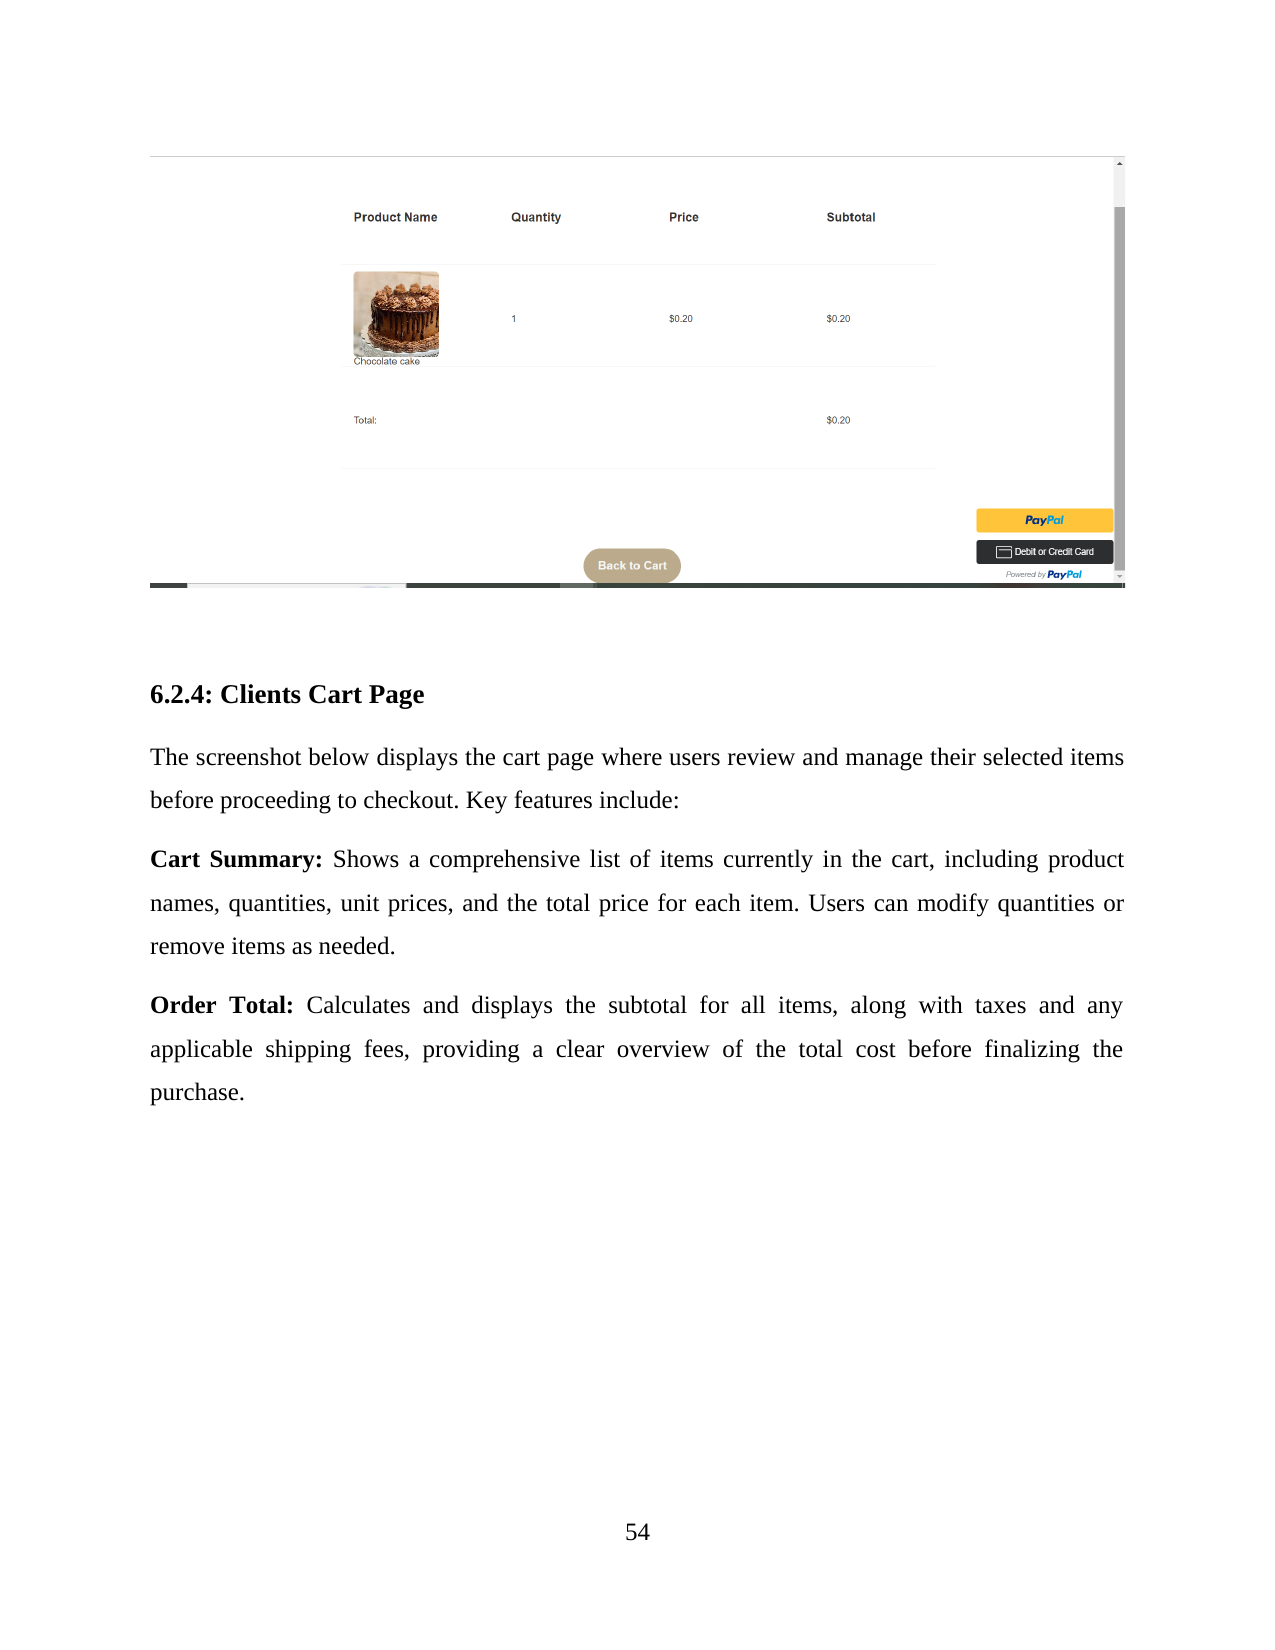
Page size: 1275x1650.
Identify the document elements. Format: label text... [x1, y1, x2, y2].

text The screenshot below displays the cart page where users review and manage their selected items before proceeding to checkout. Key features include: [150, 742, 1125, 813]
picture [150, 150, 1125, 588]
text Order Total: Calculates and displays the subtotal for all items, along with taxes and any applicable shipping fees, providing a clear overview of the total cost before finalizing the purchase. [150, 991, 1125, 1106]
text Cart Summary: Shows a comprehensive list of items currently in the cart, including product names, quantities, unit prices, and the total price for each item. Users can modify quantities or remove items as needed. [150, 844, 1125, 959]
text 6.2.4: Clients Cart Page [150, 678, 1125, 709]
